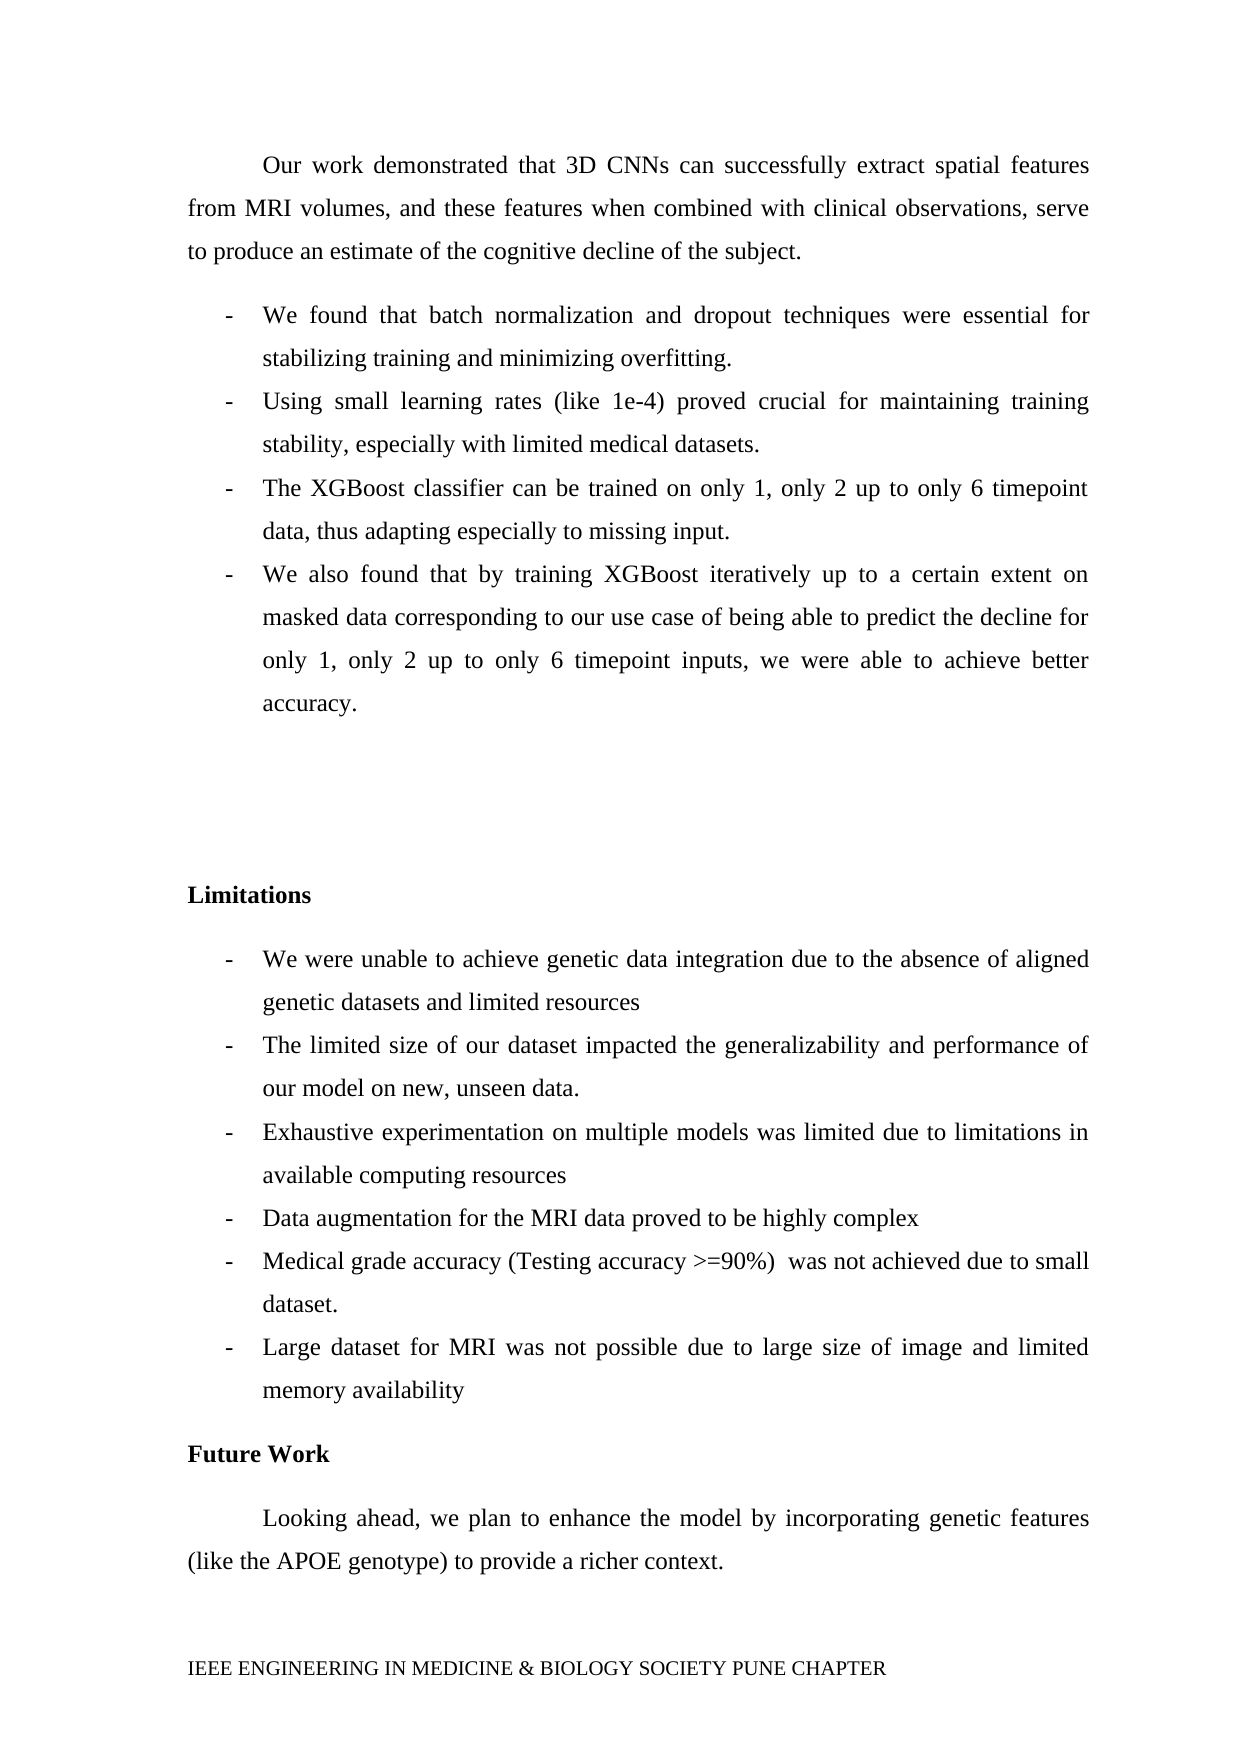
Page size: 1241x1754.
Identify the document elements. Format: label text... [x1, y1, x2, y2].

list Large dataset for MRI was not possible due to large size of image and limited memory availability [225, 1332, 1090, 1404]
list Medical grade accuracy (Testing accuracy >=90%) was not achieved due to small dataset. [225, 1246, 1090, 1318]
list Exhaustive experimentation on multiple models was limited due to limitations in available computing resources [225, 1117, 1090, 1188]
list We were unable to achieve genetic data integration due to the absence of aligned genetic datasets and limited resources [225, 944, 1090, 1016]
list Using small learning rates (like 1e-4) proved crucial for maintaining training stability, especially with limited medical datasets. [225, 386, 1090, 458]
list We also found that by training XGBoost iteratively up to a certain extent on masked data corresponding to our use case of being able to predict the decline for only 1, only 2 up to only 6 timepoint inputs, we were able to achieve better accuracy. [225, 559, 1090, 717]
text Limitations [187, 880, 1090, 909]
text Future Work [187, 1439, 1090, 1468]
list The XGBoost classifier can be trained on only 1, only 2 up to only 6 timepoint data, thus adapting especially to missing input. [225, 473, 1090, 544]
list The limited size of our dataset impacted the generalizability and performance of our model on new, unseen data. [225, 1030, 1090, 1102]
text Looking ahead, we plan to enhance the model by incorporating genetic features (like the APOE genotype) to provide a richer context. [187, 1503, 1090, 1575]
list Data augmentation for the MRI data proved to be highly complex [225, 1203, 1090, 1232]
list We found that batch normalization and dropout techniques were essential for stabilizing training and minimizing overfitting. [225, 300, 1090, 372]
text Our work demonstrated that 3D CNNs can successfully extract spatial features from MRI volumes, and these features when combined with clinical observations, serve to produce an estimate of the cognitive decline of the subject. [187, 150, 1090, 265]
